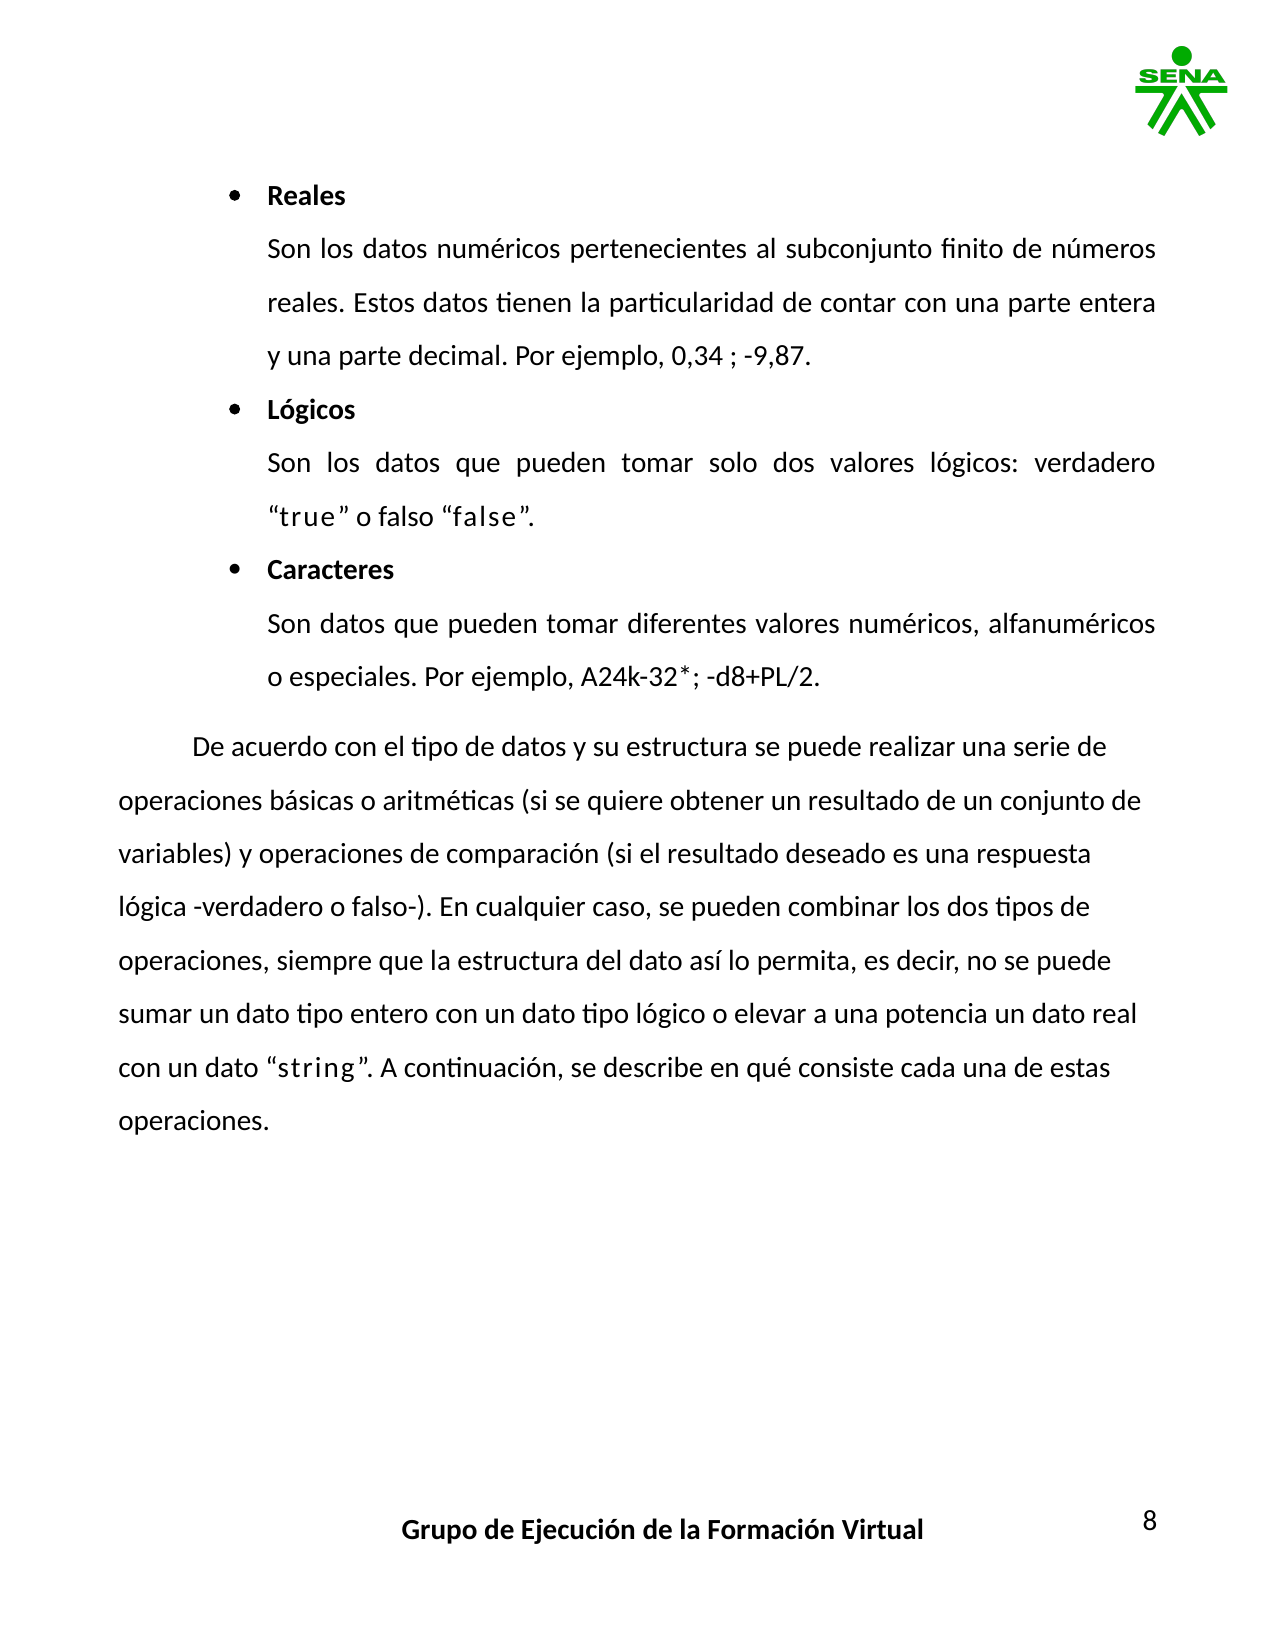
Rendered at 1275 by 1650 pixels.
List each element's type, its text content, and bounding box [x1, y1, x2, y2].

list Son los datos numéricos pertenecientes al subconjunto finito de números reales. Estos datos tienen la particularidad de contar con una parte entera y una parte decimal. Por ejemplo, 0,34 ; -9,87. [267, 231, 1157, 373]
picture [1135, 46, 1228, 136]
list Son datos que pueden tomar diferentes valores numéricos, alfanuméricos o especiales. Por ejemplo, A24k-32*; -d8+PL/2. [267, 605, 1157, 694]
list Reales [229, 177, 1157, 213]
list Lógicos [229, 391, 1157, 427]
list Caracteres [229, 551, 1157, 587]
list Son los datos que pueden tomar solo dos valores lógicos: verdadero “true” o falso “false”. [267, 444, 1157, 533]
text De acuerdo con el tipo de datos y su estructura se puede realizar una serie de operaciones básicas o aritméticas (si se quiere obtener un resultado de un conjunto de variables) y operaciones de comparación (si el resultado deseado es una respuesta lógica -verdadero o falso-). En cualquier caso, se pueden combinar los dos tipos de operaciones, siempre que la estructura del dato así lo permita, es decir, no se puede sumar un dato tipo entero con un dato tipo lógico o elevar a una potencia un dato real con un dato “string”. A continuación, se describe en qué consiste cada una de estas operaciones. [118, 728, 1157, 1138]
